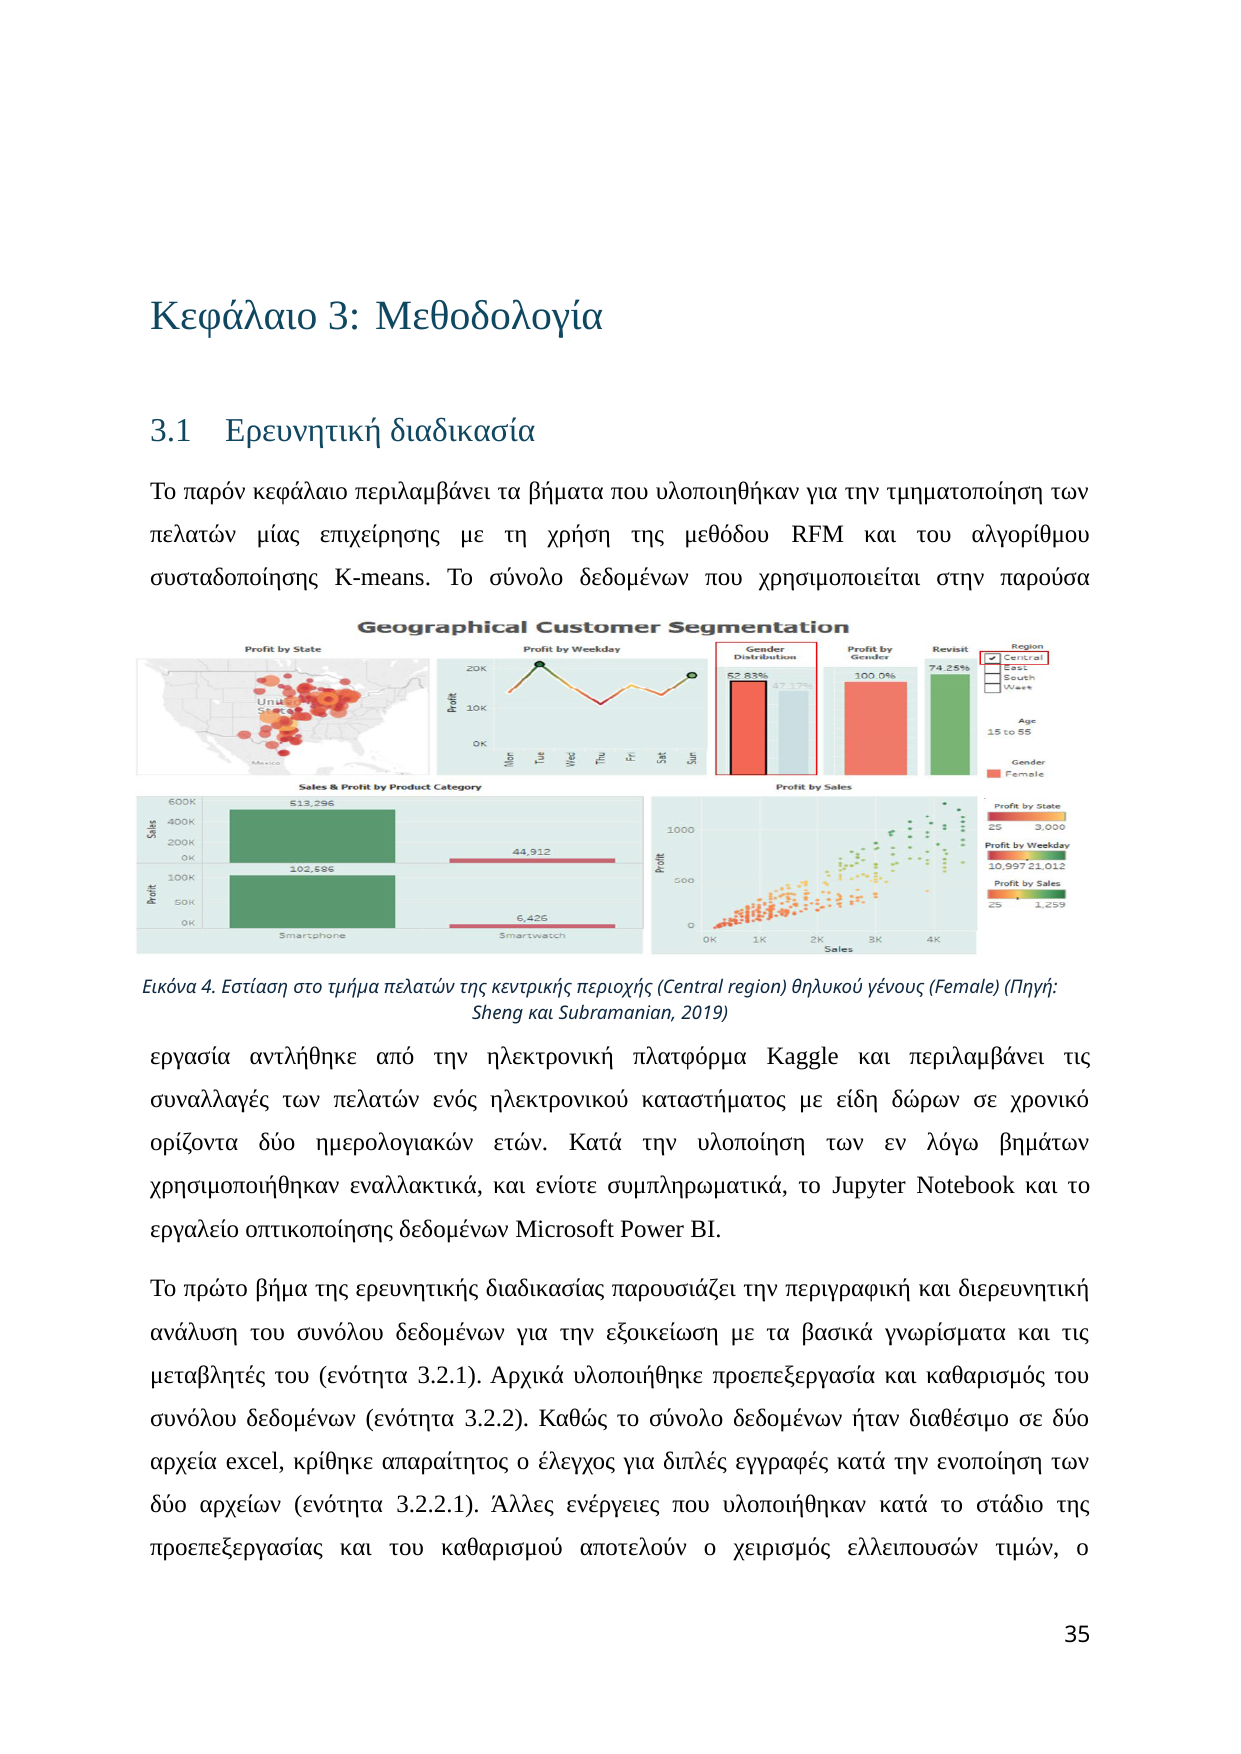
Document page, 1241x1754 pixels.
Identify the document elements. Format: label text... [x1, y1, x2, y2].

picture [130, 612, 1071, 957]
subtitle Μεθοδολογία [150, 290, 1090, 338]
subtitle Ερευνητική διαδικασία [150, 410, 1090, 448]
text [150, 1273, 1090, 1561]
